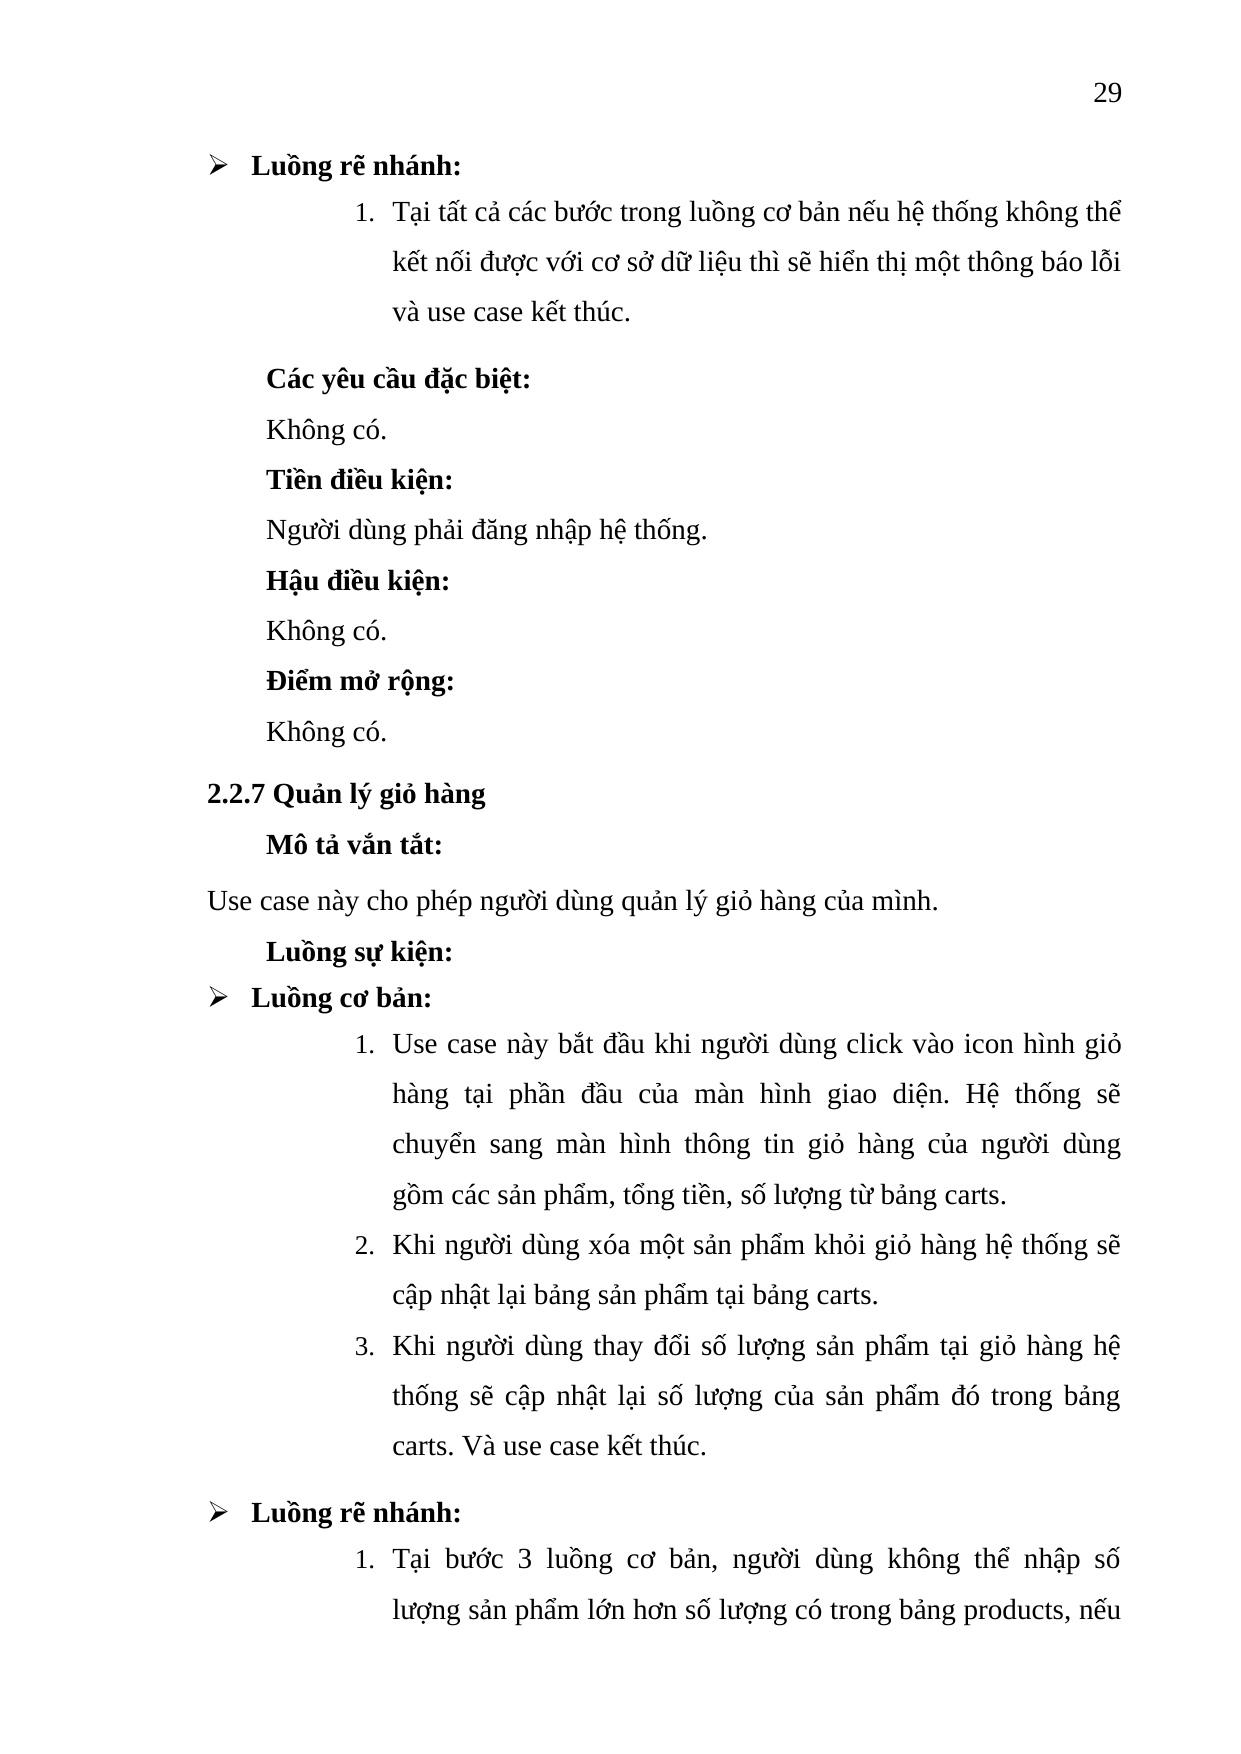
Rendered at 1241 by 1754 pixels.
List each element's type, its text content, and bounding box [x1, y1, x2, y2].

list Luồng rẽ nhánh: [207, 1495, 1122, 1529]
text Người dùng phải đăng nhập hệ thống. [266, 512, 1122, 546]
list Khi người dùng thay đổi số lượng sản phẩm tại giỏ hàng hệ thống sẽ cập nhật lại số lượng của sản phẩm đó trong bảng carts. Và use case kết thúc. [354, 1328, 1122, 1462]
text Use case này cho phép người dùng quản lý giỏ hàng của mình. [207, 883, 1122, 917]
list Use case này bắt đầu khi người dùng click vào icon hình giỏ hàng tại phần đầu của màn hình giao diện. Hệ thống sẽ chuyển sang màn hình thông tin giỏ hàng của người dùng gồm các sản phẩm, tổng tiền, số lượng từ bảng carts. [354, 1026, 1122, 1210]
text Mô tả vắn tắt: [207, 827, 1122, 860]
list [354, 1541, 1122, 1625]
list Luồng cơ bản: [207, 980, 1122, 1013]
list Khi người dùng xóa một sản phẩm khỏi giỏ hàng hệ thống sẽ cập nhật lại bảng sản phẩm tại bảng carts. [354, 1227, 1122, 1311]
text Không có. [266, 613, 1122, 647]
text Các yêu cầu đặc biệt: [207, 361, 1122, 395]
list Luồng rẽ nhánh: [207, 148, 1122, 181]
subtitle Quản lý giỏ hàng [207, 776, 1122, 810]
list Tại tất cả các bước trong luồng cơ bản nếu hệ thống không thể kết nối được với cơ sở dữ liệu thì sẽ hiển thị một thông báo lỗi và use case kết thúc. [354, 194, 1122, 328]
text Không có. [207, 714, 1122, 747]
text Tiền điều kiện: [207, 462, 1122, 496]
text Luồng sự kiện: [207, 934, 1122, 967]
text Điểm mở rộng: [207, 663, 1122, 697]
text Hậu điều kiện: [207, 563, 1122, 596]
text Không có. [266, 412, 1122, 445]
